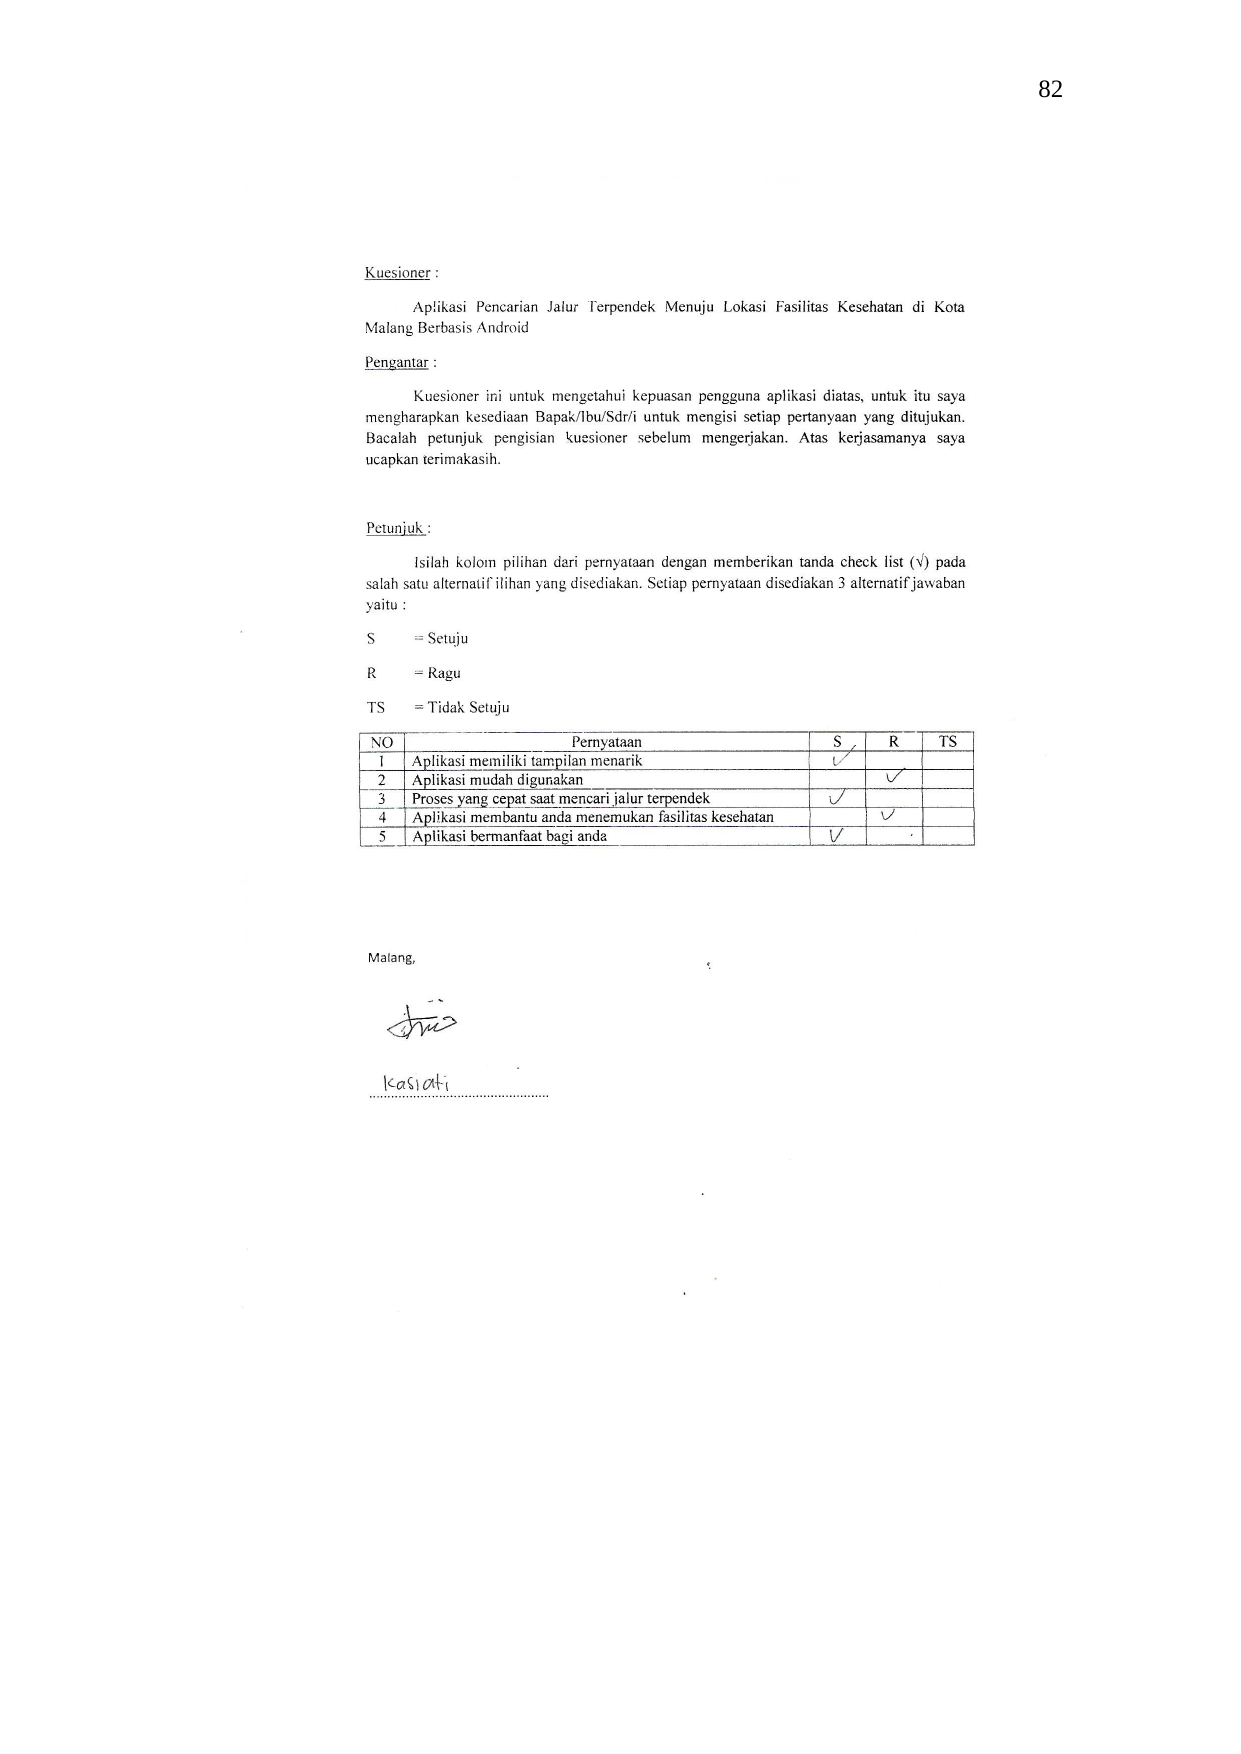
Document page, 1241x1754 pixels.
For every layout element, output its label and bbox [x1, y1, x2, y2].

picture [236, 177, 1063, 1346]
